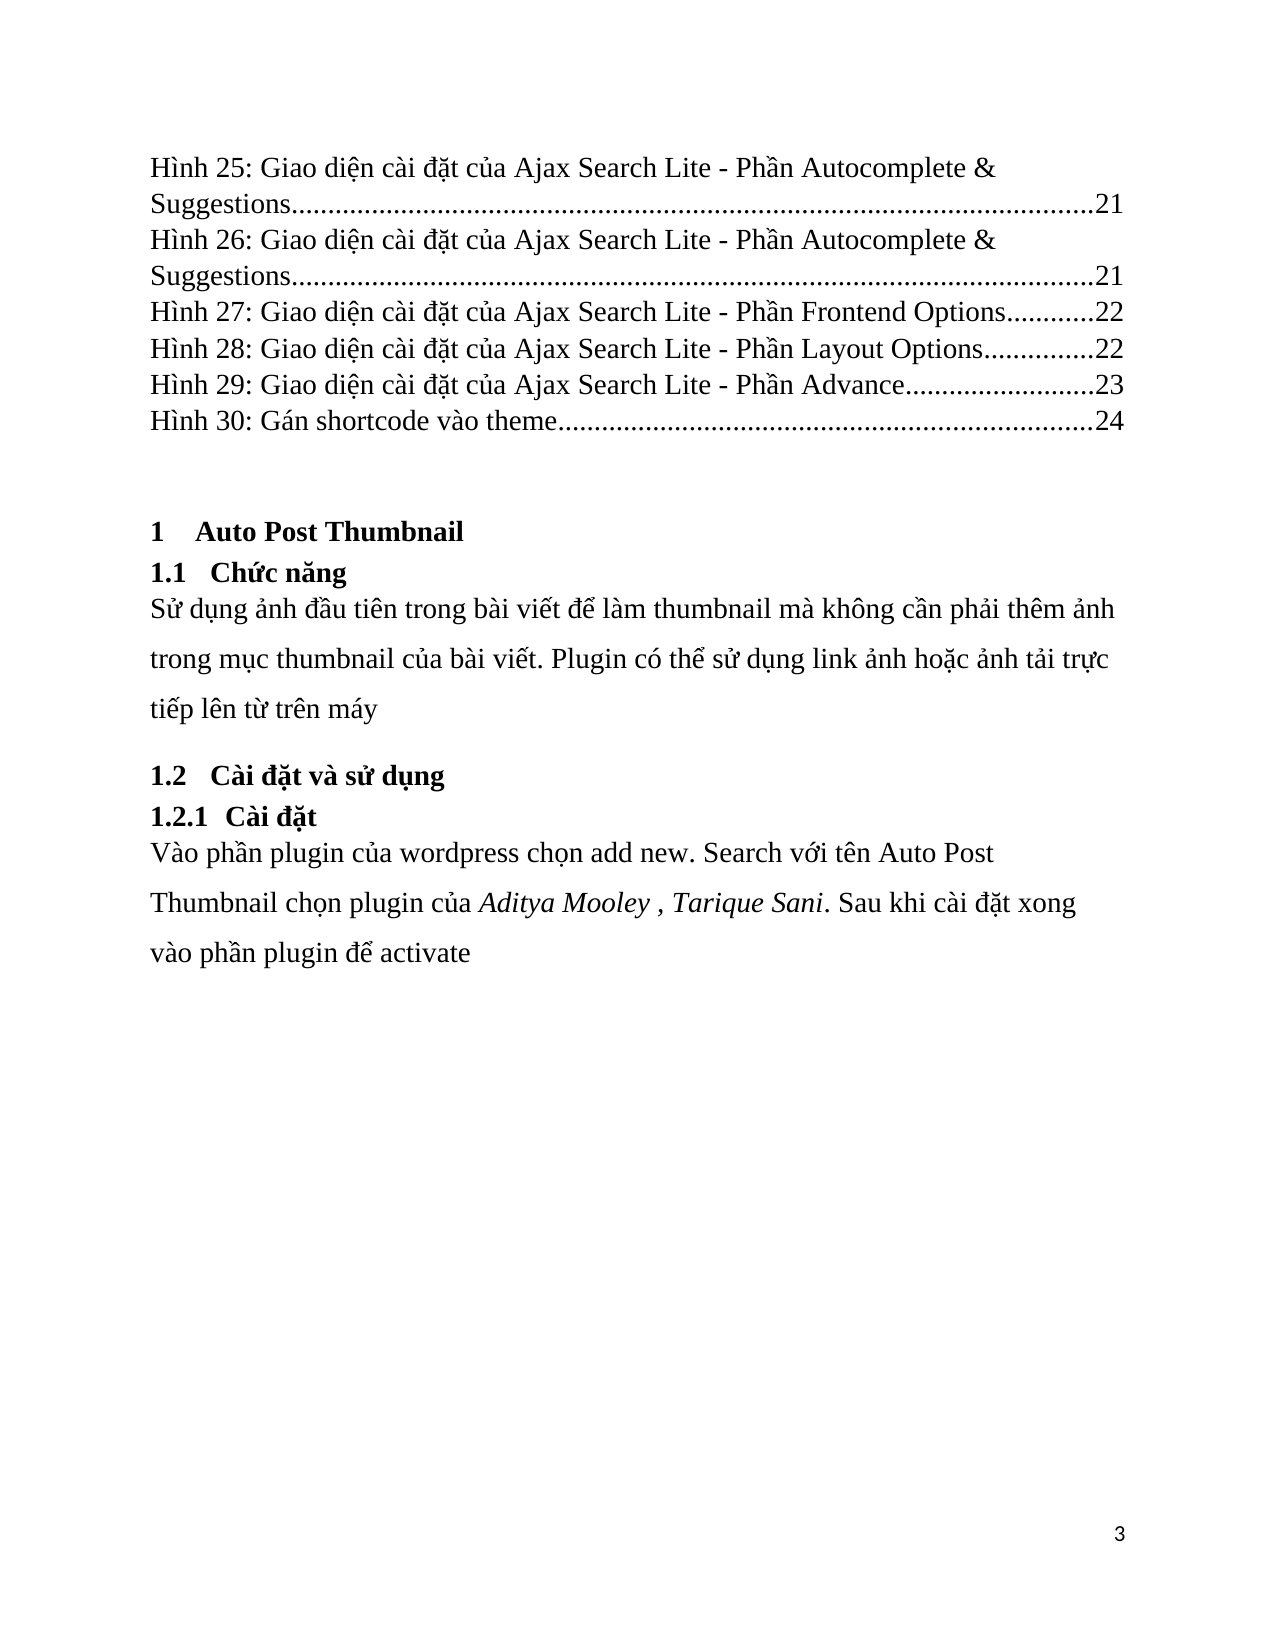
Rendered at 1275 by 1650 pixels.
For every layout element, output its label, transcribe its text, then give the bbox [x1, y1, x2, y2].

subtitle Auto Post Thumbnail [150, 514, 1125, 548]
text Sử dụng ảnh đầu tiên trong bài viết để làm thumbnail mà không cần phải thêm ảnh trong mục thumbnail của bài viết. Plugin có thể sử dụng link ảnh hoặc ảnh tải trực tiếp lên từ trên máy [150, 591, 1125, 725]
text Hình 27: Giao diện cài đặt của Ajax Search Lite - Phần Frontend Options 22 [150, 294, 1125, 328]
subtitle Chức năng [150, 555, 1125, 588]
text Vào phần plugin của wordpress chọn add new. Search với tên Auto Post Thumbnail chọn plugin của Aditya Mooley , Tarique Sani. Sau khi cài đặt xong vào phần plugin để activate [150, 835, 1125, 969]
text Hình 29: Giao diện cài đặt của Ajax Search Lite - Phần Advance 23 [150, 367, 1125, 400]
subtitle Cài đặt và sử dụng [150, 758, 1125, 792]
text Hình 26: Giao diện cài đặt của Ajax Search Lite - Phần Autocomplete & Suggestions 21 [150, 222, 1125, 292]
subtitle Cài đặt [150, 799, 1125, 832]
text Hình 28: Giao diện cài đặt của Ajax Search Lite - Phần Layout Options 22 [150, 331, 1125, 364]
text Hình 25: Giao diện cài đặt của Ajax Search Lite - Phần Autocomplete & Suggestions 21 [150, 150, 1125, 220]
text Hình 30: Gán shortcode vào theme 24 [150, 403, 1125, 437]
